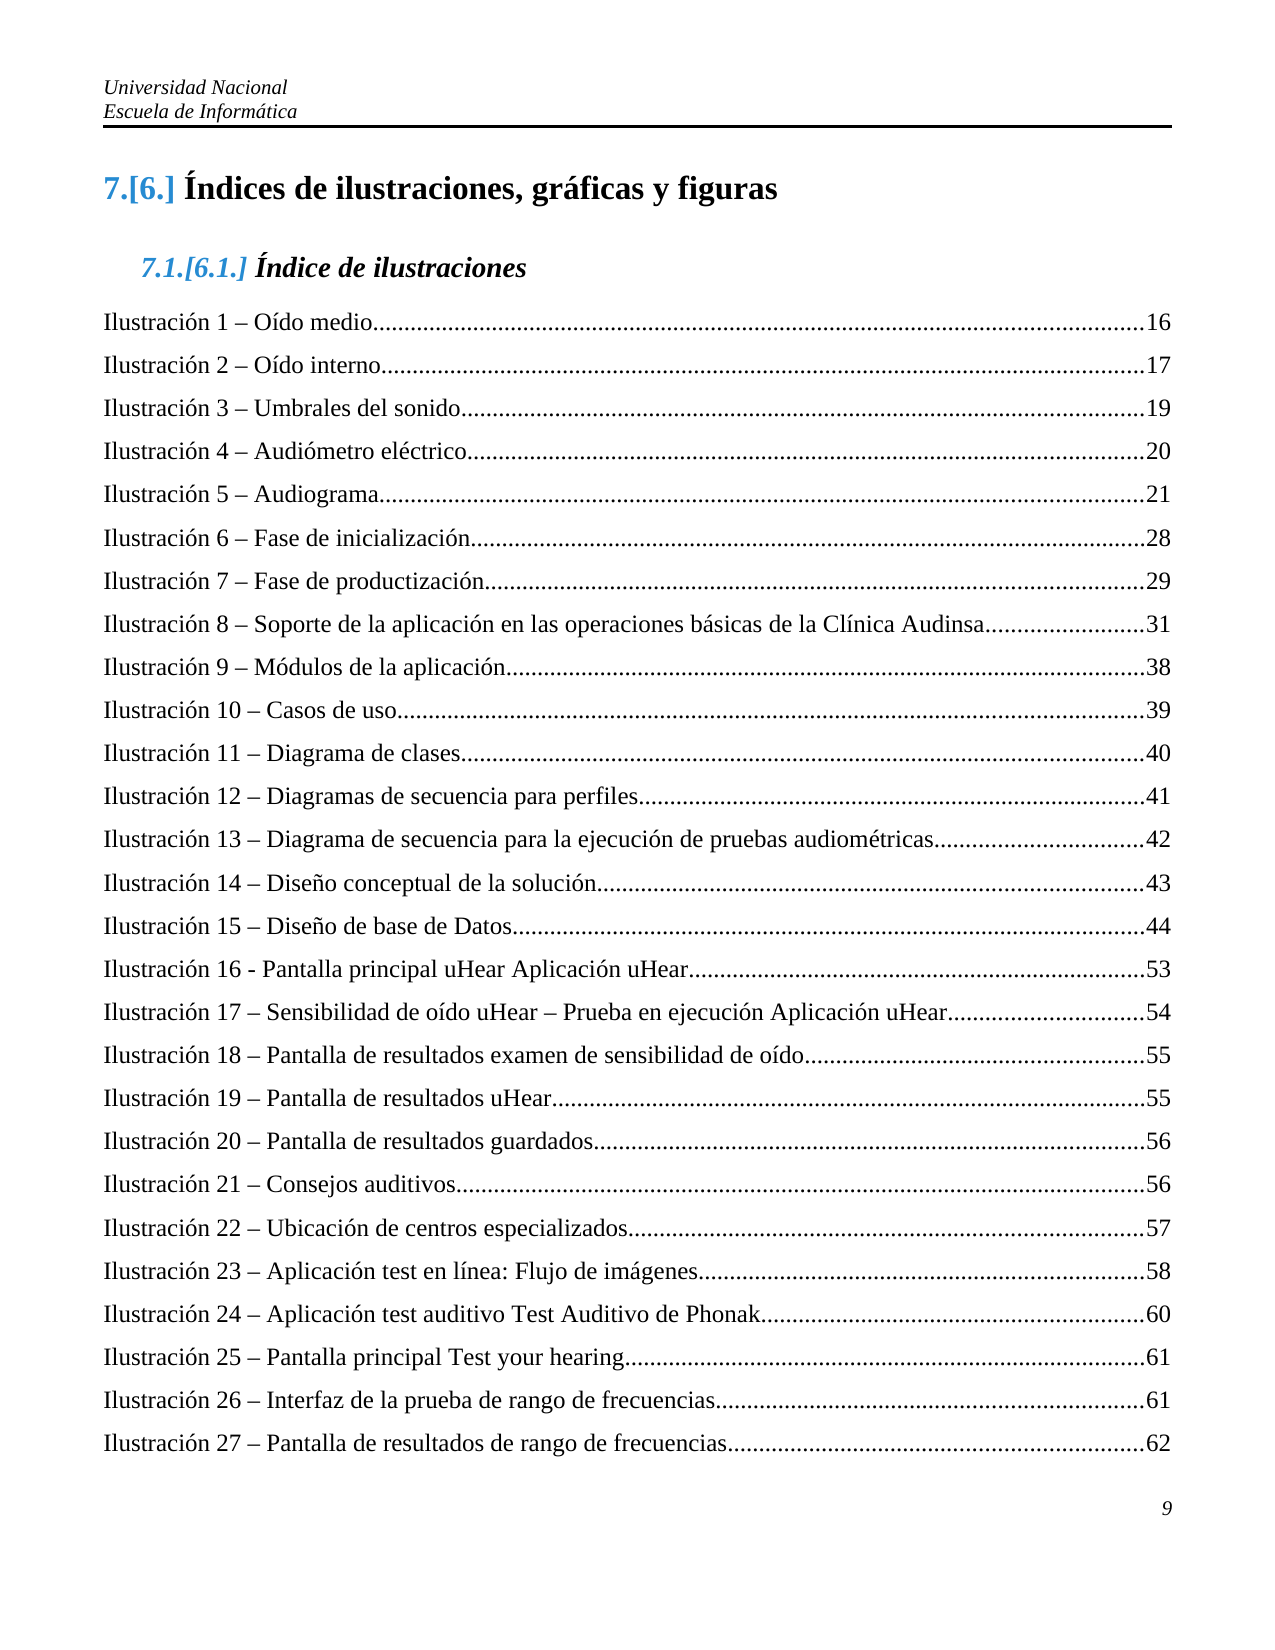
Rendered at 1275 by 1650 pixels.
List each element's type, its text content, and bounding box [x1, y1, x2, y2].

text Índices de ilustraciones, gráficas y figuras [103, 168, 1172, 206]
text Ilustración 11 – Diagrama de clases 40 [103, 738, 1172, 767]
text Ilustración 14 – Diseño conceptual de la solución 43 [103, 868, 1172, 896]
text Ilustración 9 – Módulos de la aplicación 38 [103, 652, 1172, 681]
text Ilustración 10 – Casos de uso 39 [103, 695, 1172, 724]
text Ilustración 4 – Audiómetro eléctrico 20 [103, 436, 1172, 465]
text Ilustración 22 – Ubicación de centros especializados 57 [103, 1213, 1172, 1241]
text Ilustración 3 – Umbrales del sonido 19 [103, 393, 1172, 422]
text Ilustración 26 – Interfaz de la prueba de rango de frecuencias 61 [103, 1385, 1172, 1414]
text Ilustración 8 – Soporte de la aplicación en las operaciones básicas de la Clínica Audinsa 31 [103, 609, 1172, 638]
text Ilustración 15 – Diseño de base de Datos 44 [103, 911, 1172, 939]
text Ilustración 2 – Oído interno 17 [103, 350, 1172, 379]
text Ilustración 13 – Diagrama de secuencia para la ejecución de pruebas audiométricas 42 [103, 824, 1172, 853]
text Ilustración 12 – Diagramas de secuencia para perfiles 41 [103, 781, 1172, 810]
text Ilustración 7 – Fase de productización 29 [103, 566, 1172, 594]
text Ilustración 18 – Pantalla de resultados examen de sensibilidad de oído 55 [103, 1040, 1172, 1069]
text Ilustración 21 – Consejos auditivos 56 [103, 1169, 1172, 1198]
text Índice de ilustraciones [141, 251, 1172, 284]
text Ilustración 5 – Audiograma 21 [103, 479, 1172, 508]
text Ilustración 24 – Aplicación test auditivo Test Auditivo de Phonak 60 [103, 1299, 1172, 1328]
text Ilustración 23 – Aplicación test en línea: Flujo de imágenes 58 [103, 1256, 1172, 1284]
text Ilustración 6 – Fase de inicialización 28 [103, 523, 1172, 551]
text Ilustración 25 – Pantalla principal Test your hearing 61 [103, 1342, 1172, 1371]
text Ilustración 27 – Pantalla de resultados de rango de frecuencias 62 [103, 1428, 1172, 1457]
text Ilustración 17 – Sensibilidad de oído uHear – Prueba en ejecución Aplicación uHear 54 [103, 997, 1172, 1026]
text Ilustración 20 – Pantalla de resultados guardados 56 [103, 1126, 1172, 1155]
text Ilustración 19 – Pantalla de resultados uHear 55 [103, 1083, 1172, 1112]
text Ilustración 1 – Oído medio 16 [103, 307, 1172, 336]
text Ilustración 16 - Pantalla principal uHear Aplicación uHear 53 [103, 954, 1172, 983]
